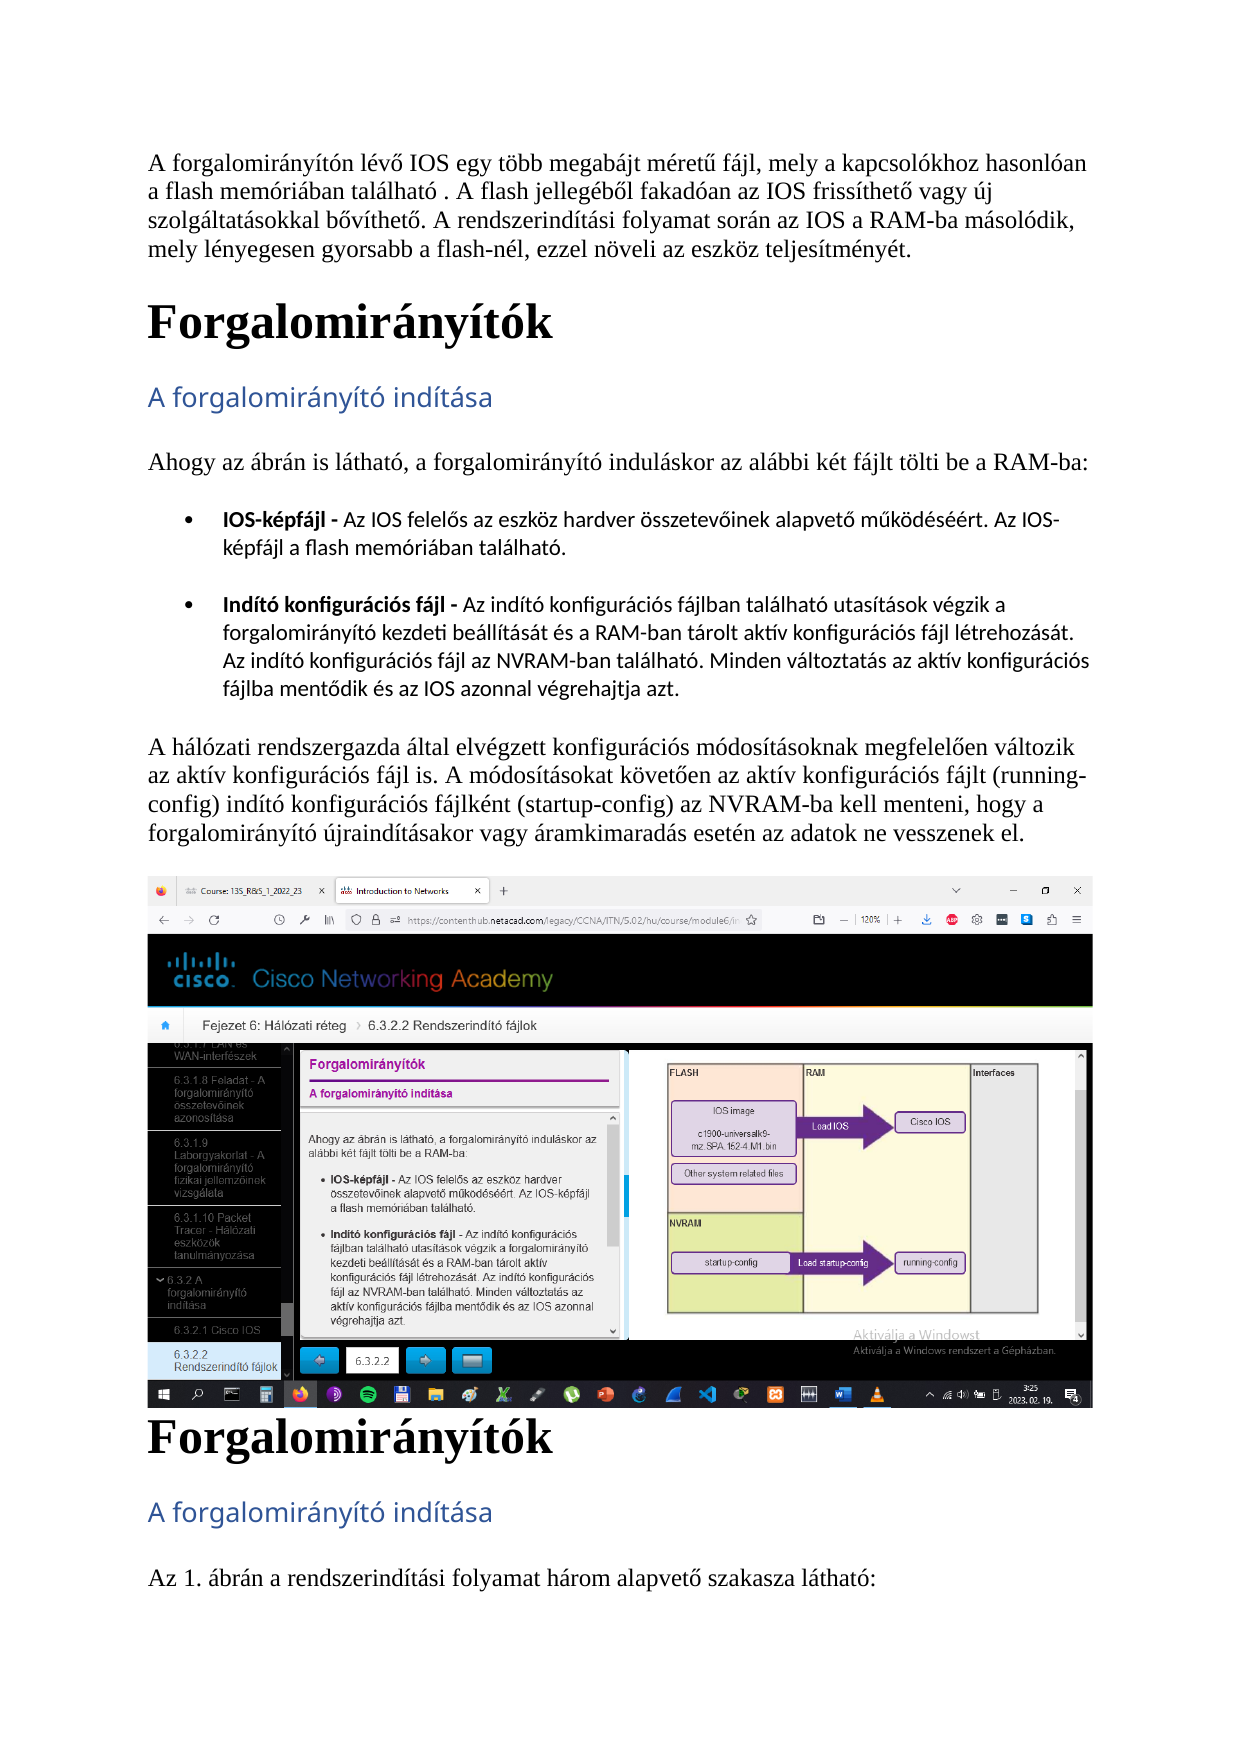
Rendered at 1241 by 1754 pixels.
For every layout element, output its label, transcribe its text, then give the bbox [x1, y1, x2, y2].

text Ahogy az ábrán is látható, a forgalomirányító induláskor az alábbi két fájlt tölti be a RAM-ba: [148, 447, 1093, 476]
text A hálózati rendszergazda által elvégzett konfigurációs módosításoknak megfelelően változik az aktív konfigurációs fájl is. A módosításokat követően az aktív konfigurációs fájlt (running-config) indító konfigurációs fájlként (startup-config) az NVRAM-ba kell menteni, hogy a forgalomirányító újraindításakor vagy áramkimaradás esetén az adatok ne vesszenek el. [148, 732, 1093, 847]
subtitle Forgalomirányítók [148, 292, 1093, 349]
picture [147, 876, 1093, 1408]
list IOS-képfájl - Az IOS felelős az eszköz hardver összetevőinek alapvető működéséért. Az IOS-képfájl a flash memóriában található. [185, 505, 1093, 561]
list Indító konfigurációs fájl - Az indító konfigurációs fájlban található utasítások végzik a forgalomirányító kezdeti beállítását és a RAM-ban tárolt aktív konfigurációs fájl létrehozását. Az indító konfigurációs fájl az NVRAM-ban található. Minden változtatás az aktív konfigurációs fájlba mentődik és az IOS azonnal végrehajtja azt. [185, 591, 1093, 703]
subtitle A forgalomirányító indítása [148, 378, 1093, 415]
text Az 1. ábrán a rendszerindítási folyamat három alapvető szakasza látható: [148, 1563, 1093, 1592]
subtitle A forgalomirányító indítása [148, 1494, 1093, 1531]
subtitle Forgalomirányítók [148, 1408, 1093, 1465]
text A forgalomirányítón lévő IOS egy több megabájt méretű fájl, mely a kapcsolókhoz hasonlóan a flash memóriában található . A flash jellegéből fakadóan az IOS frissíthető vagy új szolgáltatásokkal bővíthető. A rendszerindítási folyamat során az IOS a RAM-ba másolódik, mely lényegesen gyorsabb a flash-nél, ezzel növeli az eszköz teljesítményét. [148, 148, 1093, 263]
